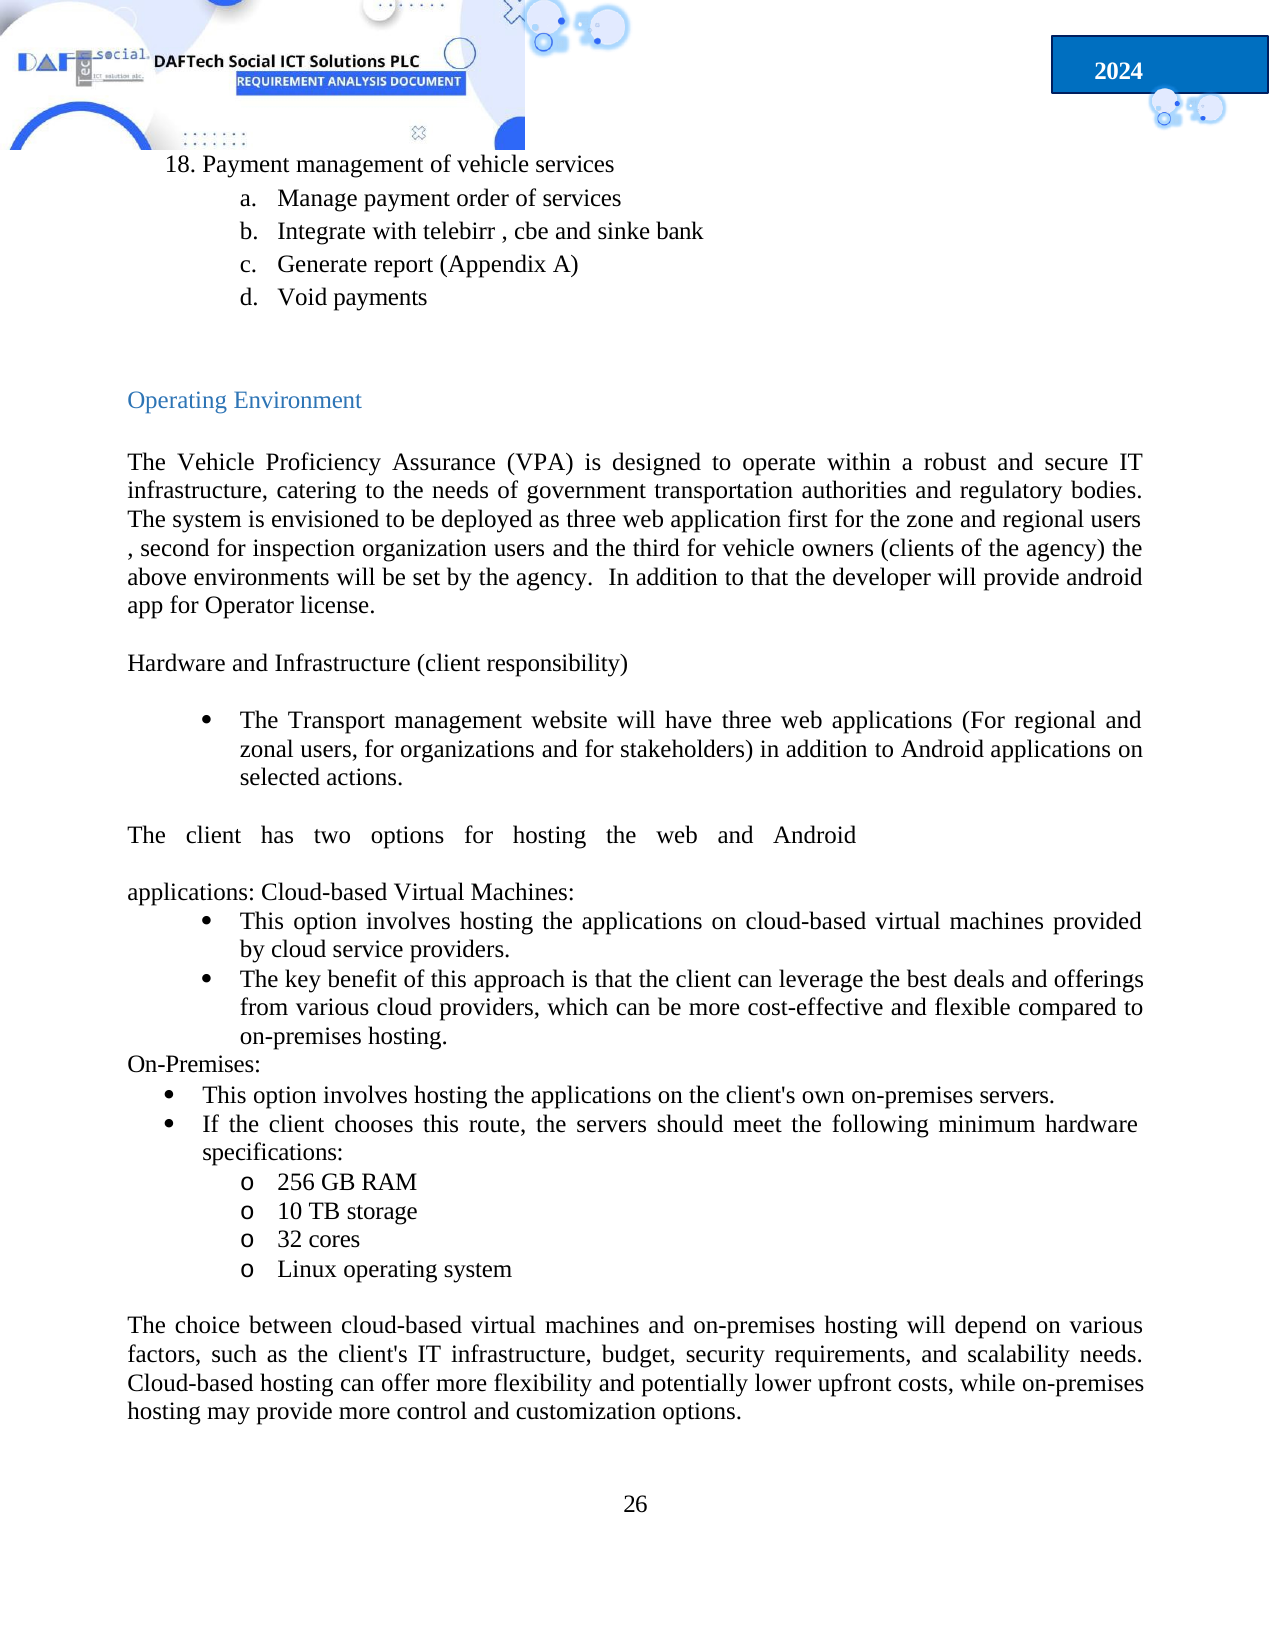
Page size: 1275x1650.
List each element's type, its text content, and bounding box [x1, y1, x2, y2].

list Integrate with telebirr , cbe and sinke bank [239, 216, 1229, 245]
text The client has two options for hosting the web and Android applications: Cloud-based Virtual Machines: [127, 791, 856, 906]
text The choice between cloud-based virtual machines and on-premises hosting will depend on various factors, such as the client's IT infrastructure, budget, security requirements, and scalability needs. Cloud-based hosting can offer more flexibility and potentially lower upfront costs, while on-premises hosting may provide more control and customization options. [127, 1310, 1144, 1425]
text Operating Environment [127, 385, 1229, 413]
list This option involves hosting the applications on the client's own on-premises servers. [164, 1079, 1229, 1109]
list Linux operating system [239, 1254, 1229, 1283]
list 10 TB storage [239, 1196, 1229, 1225]
list Generate report (Appendix A) [239, 249, 1229, 278]
text On-Premises: [127, 1050, 1229, 1078]
list This option involves hosting the applications on cloud-based virtual machines provided by cloud service providers. [202, 907, 1143, 963]
list 256 GB RAM [239, 1166, 1229, 1196]
list The key benefit of this approach is that the client can leverage the best deals and offerings from various cloud providers, which can be more cost-effective and flexible compared to on-premises hosting. [202, 964, 1144, 1050]
list The Transport management website will have three web applications (For regional and zonal users, for organizations and for stakeholders) in addition to Android applications on selected actions. [202, 706, 1143, 791]
list Payment management of vehicle services [164, 150, 1229, 178]
list 32 cores [239, 1225, 1229, 1254]
list Manage payment order of services [239, 183, 1229, 211]
text Hardware and Infrastructure (client responsibility) [127, 648, 1229, 677]
list Void payments [239, 282, 1229, 311]
picture [1145, 66, 1229, 150]
text , second for inspection organization users and the third for vehicle owners (clients of the agency) the above environments will be set by the agency. In addition to that the developer will provide android app for Operator license. [127, 533, 1143, 619]
picture [0, 0, 634, 150]
list If the client chooses this route, the servers should meet the following minimum hardware specifications: [164, 1110, 1143, 1166]
text The Vehicle Proficiency Assurance (VPA) is designed to operate within a robust and secure IT infrastructure, catering to the needs of government transportation authorities and regulatory bodies. The system is envisioned to be deployed as three web application first for the zone and regional users [127, 447, 1144, 533]
